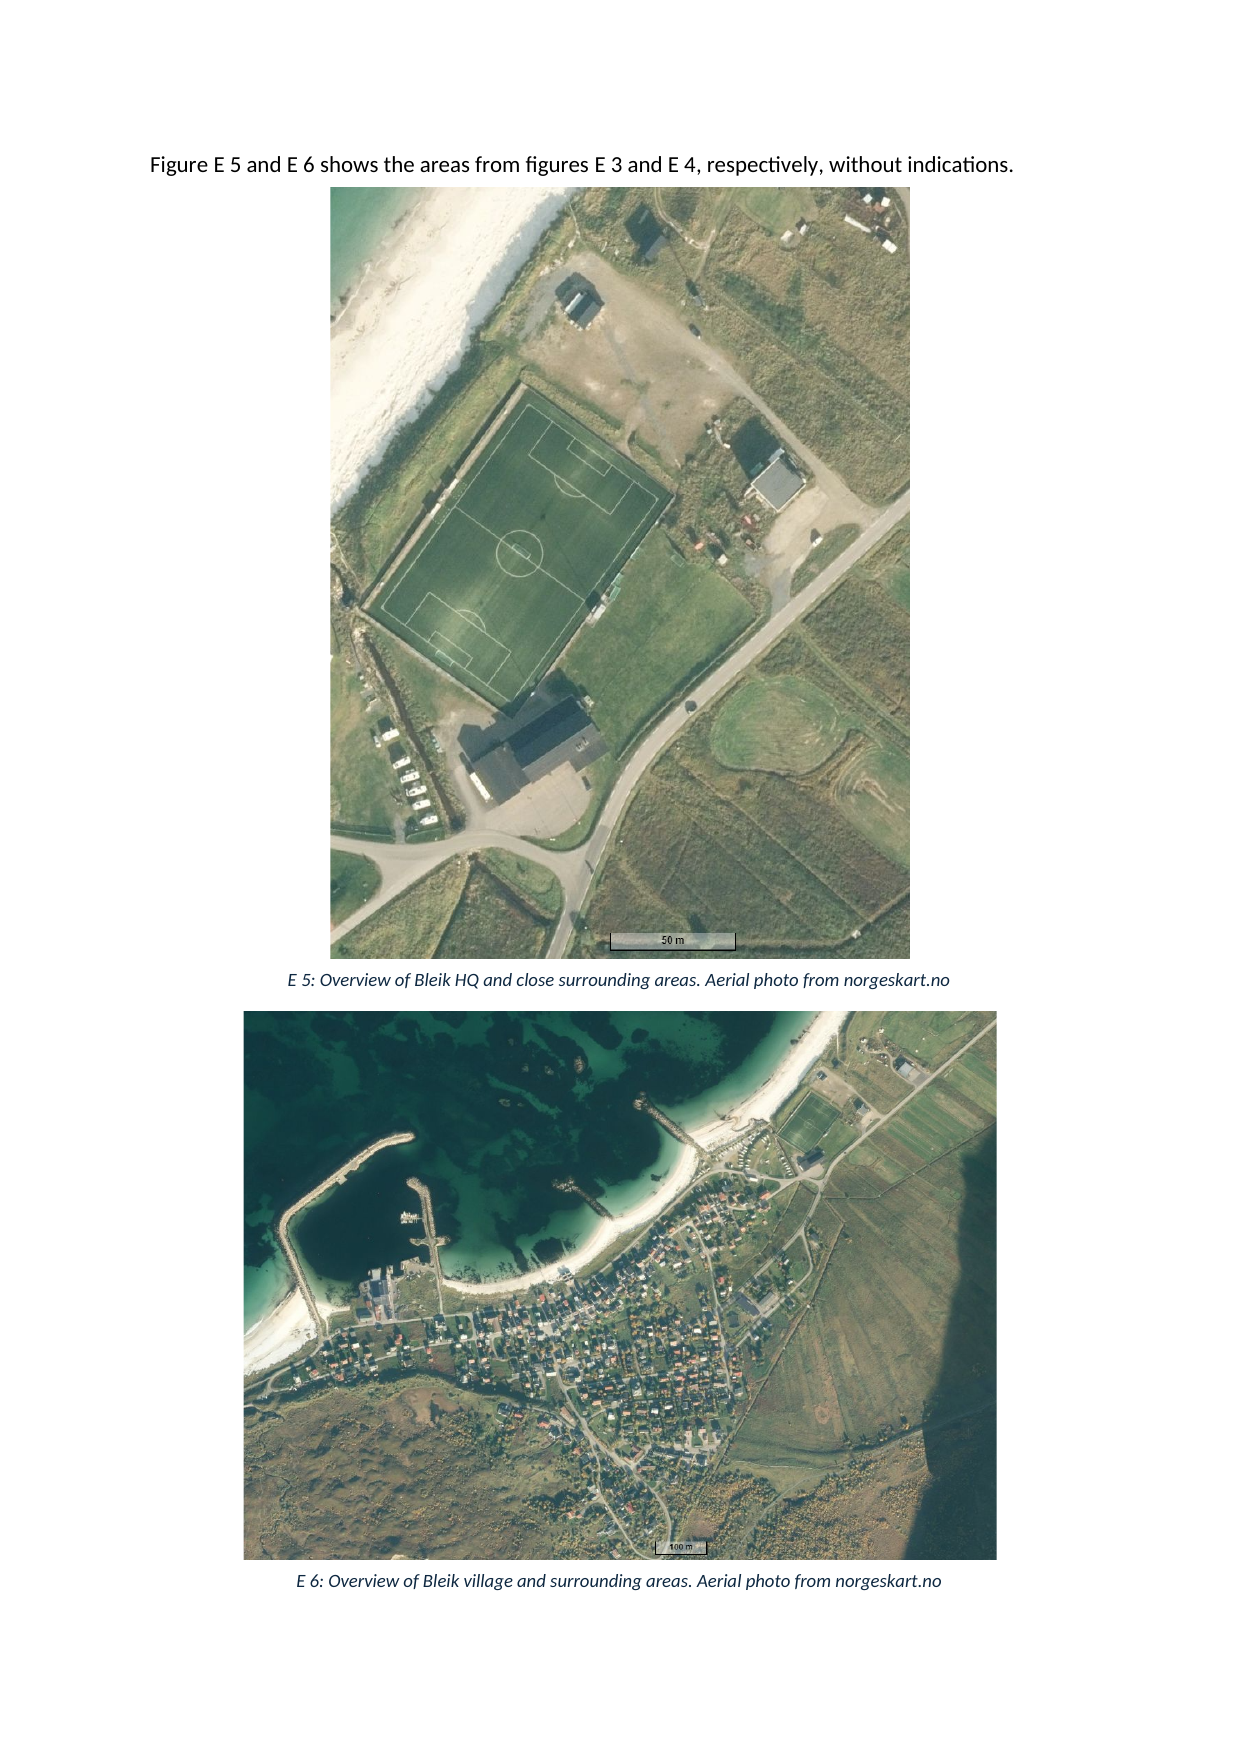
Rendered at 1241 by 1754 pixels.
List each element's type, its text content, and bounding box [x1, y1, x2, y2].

picture [330, 187, 910, 959]
text Figure E 3 and E 4 shows the areas from figures E 1 and E 2, respectively, without indications. [150, 150, 1090, 178]
text E 3: Overview of Bleik HQ and close surrounding areas. Aerial photo from norgeskart.no [150, 968, 1090, 991]
text E 4: Overview of Bleik village and surrounding areas. Aerial photo from norgeskart.no [150, 1569, 1090, 1592]
picture [243, 1011, 997, 1560]
